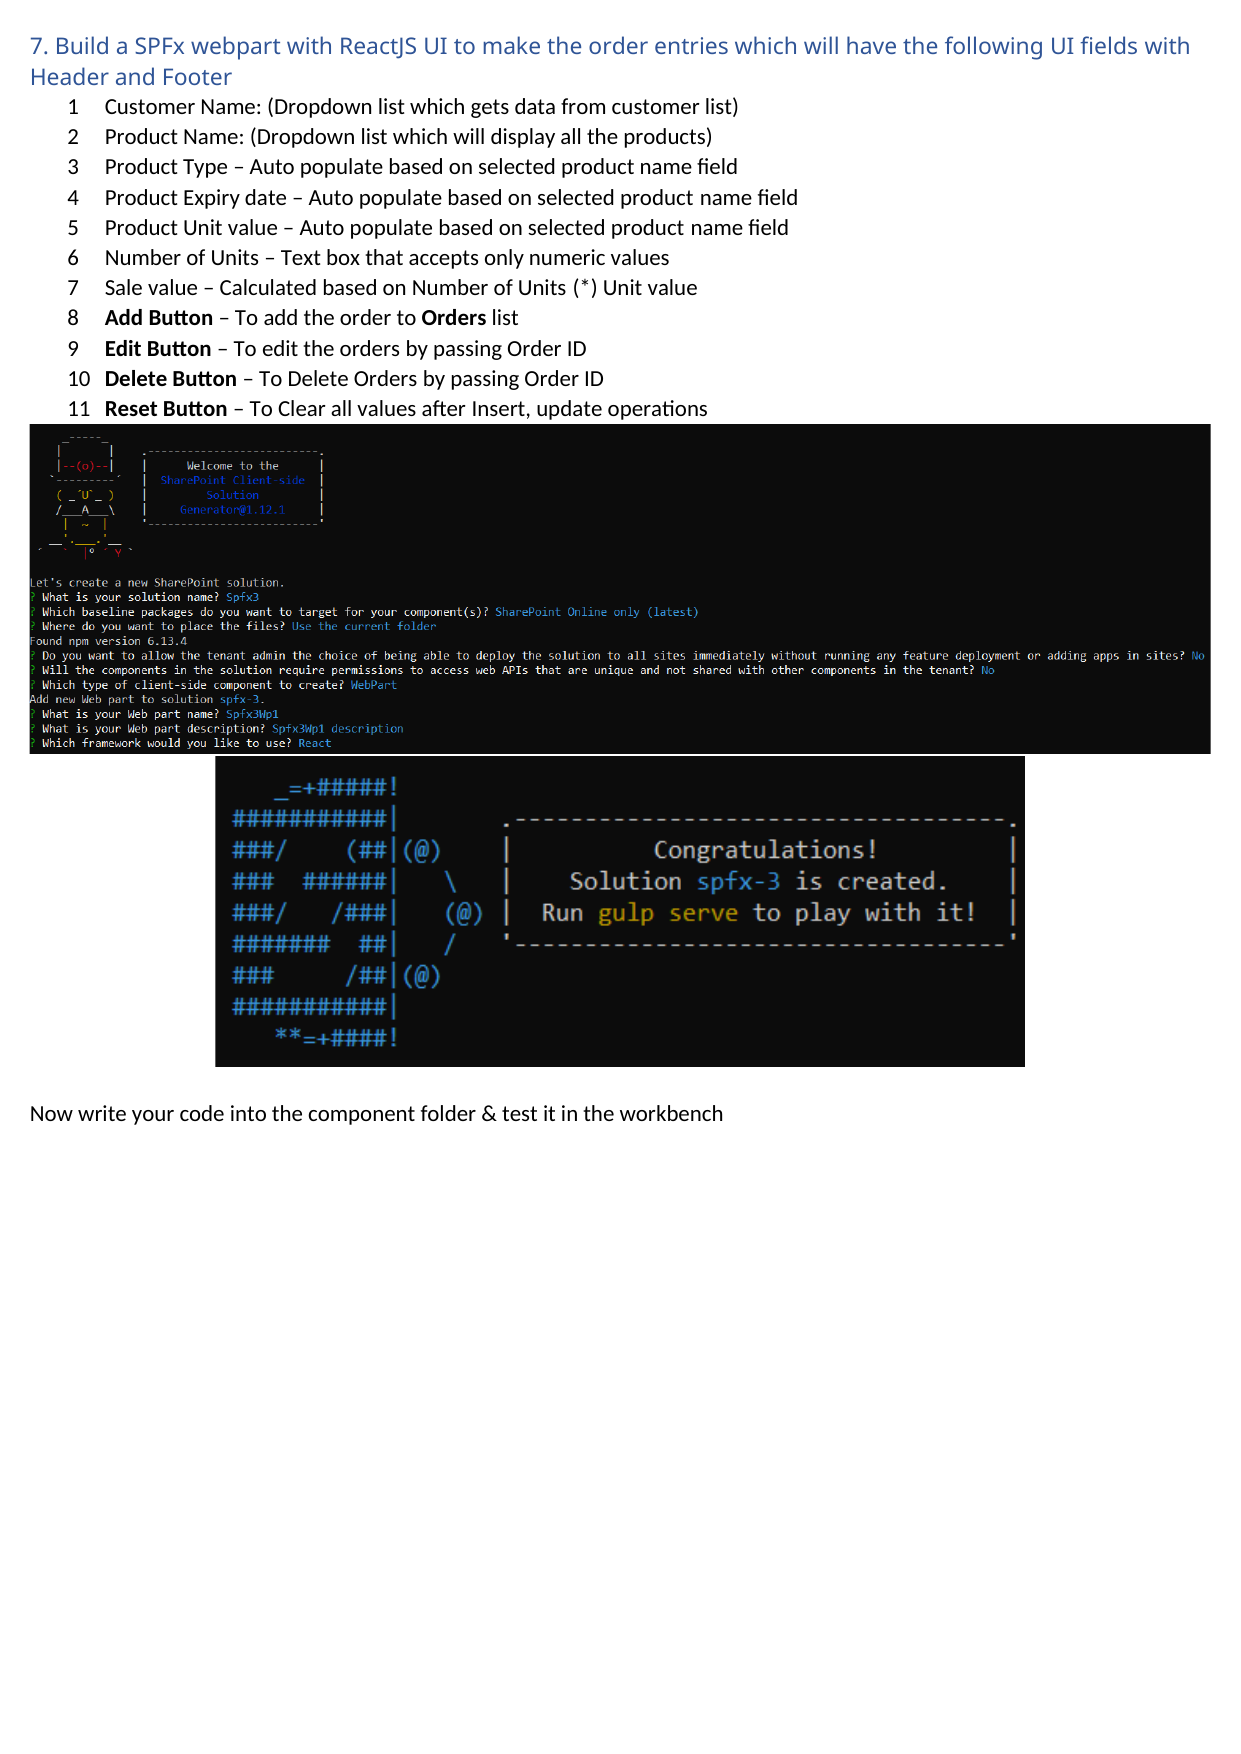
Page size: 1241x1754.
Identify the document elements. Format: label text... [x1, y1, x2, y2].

picture [215, 756, 1025, 1067]
list Product Expiry date – Auto populate based on selected product name field [67, 183, 1211, 211]
list Product Type – Auto populate based on selected product name field [67, 152, 1211, 181]
list Product Unit value – Auto populate based on selected product name field [67, 213, 1211, 241]
picture [29, 424, 1211, 754]
list Number of Units – Text box that accepts only numeric values [67, 243, 1211, 271]
text Now write your code into the component folder & test it in the workbench [29, 1099, 1211, 1127]
list Delete Button – To Delete Orders by passing Order ID [67, 364, 1211, 392]
list Add Button – To add the order to Orders list [67, 303, 1211, 332]
list Customer Name: (Dropdown list which gets data from customer list) [67, 92, 1211, 120]
subtitle 7. Build a SPFx webpart with ReactJS UI to make the order entries which will have the following UI fields with Header and Footer [29, 29, 1211, 92]
list Edit Button – To edit the orders by passing Order ID [67, 334, 1211, 362]
list Product Name: (Dropdown list which will display all the products) [67, 122, 1211, 150]
list Sale value – Calculated based on Number of Units (*) Unit value [67, 273, 1211, 301]
list Reset Button – To Clear all values after Insert, update operations [67, 394, 1211, 422]
